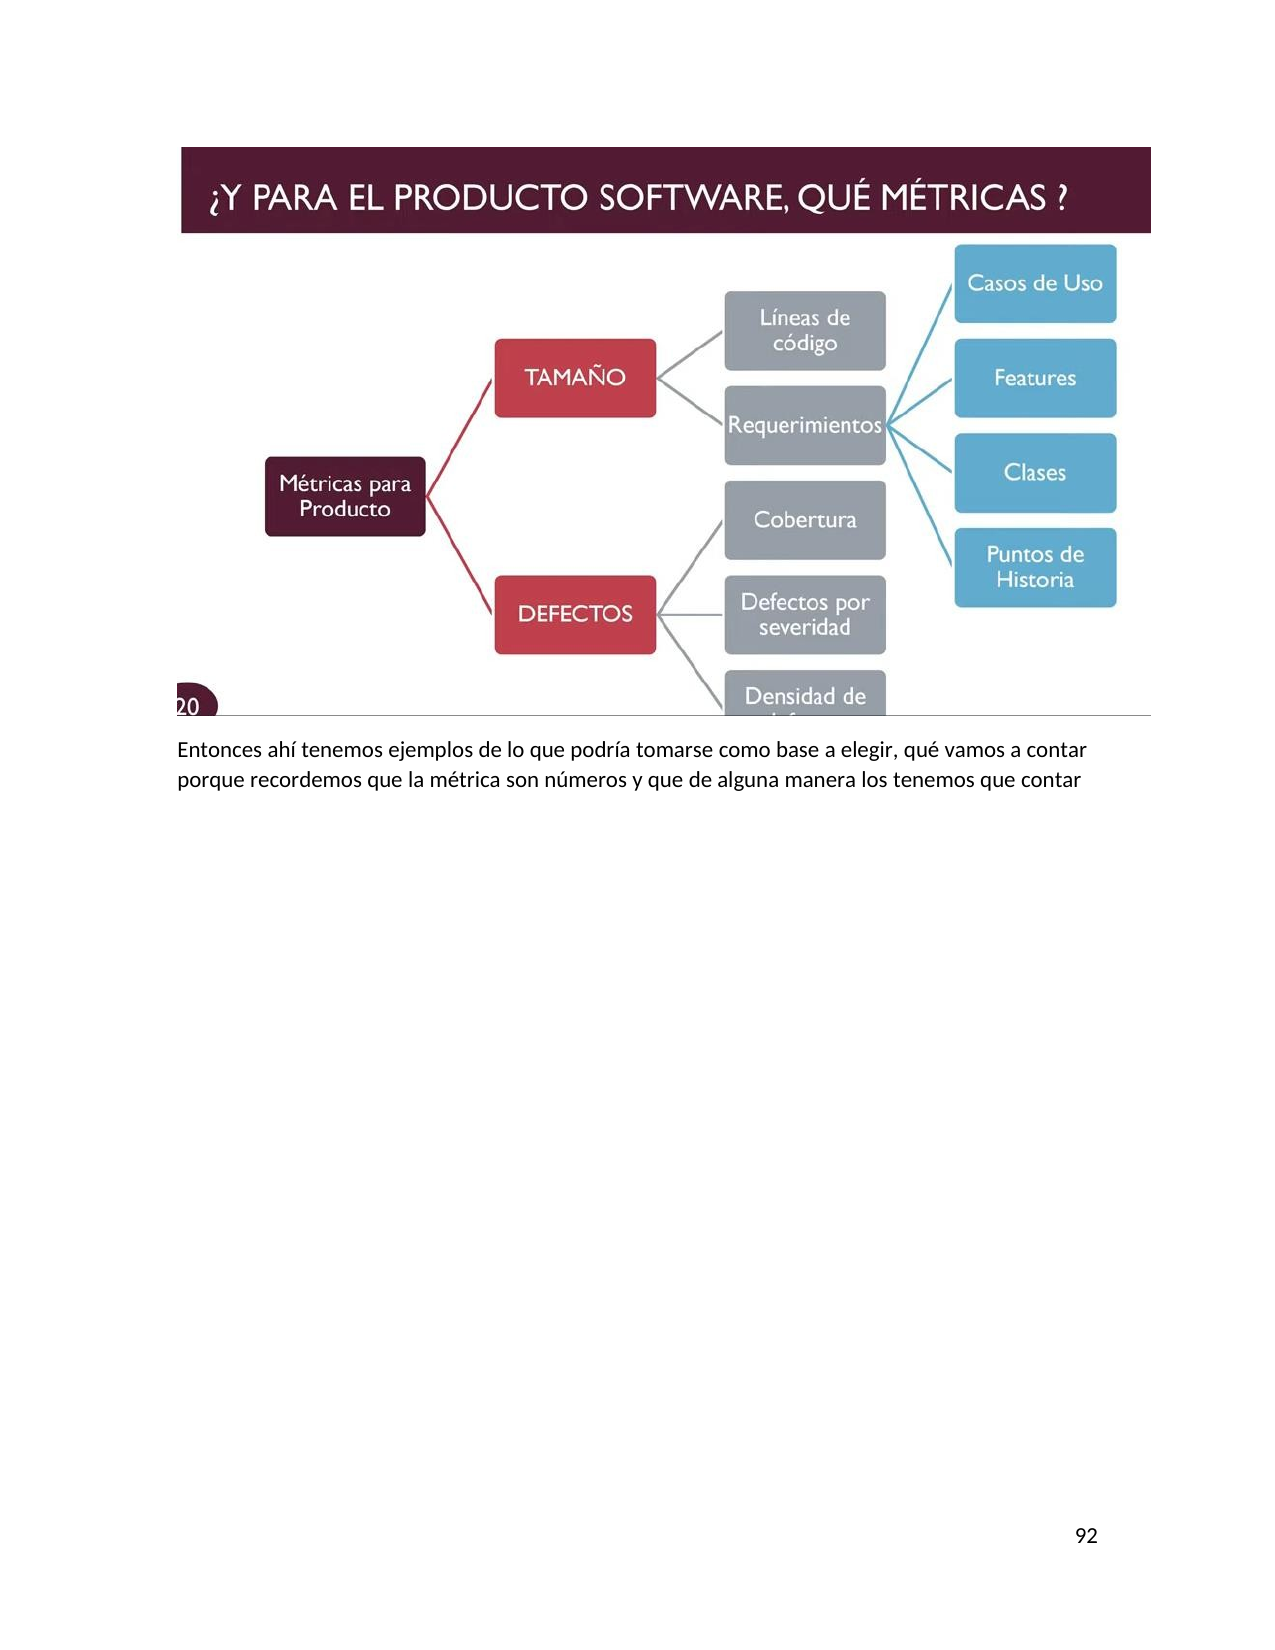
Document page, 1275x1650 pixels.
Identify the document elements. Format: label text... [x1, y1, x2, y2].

picture [177, 147, 1151, 716]
text Entonces ahí tenemos ejemplos de lo que podría tomarse como base a elegir, qué vamos a contar porque recordemos que la métrica son números y que de alguna manera los tenemos que contar [177, 735, 1096, 793]
